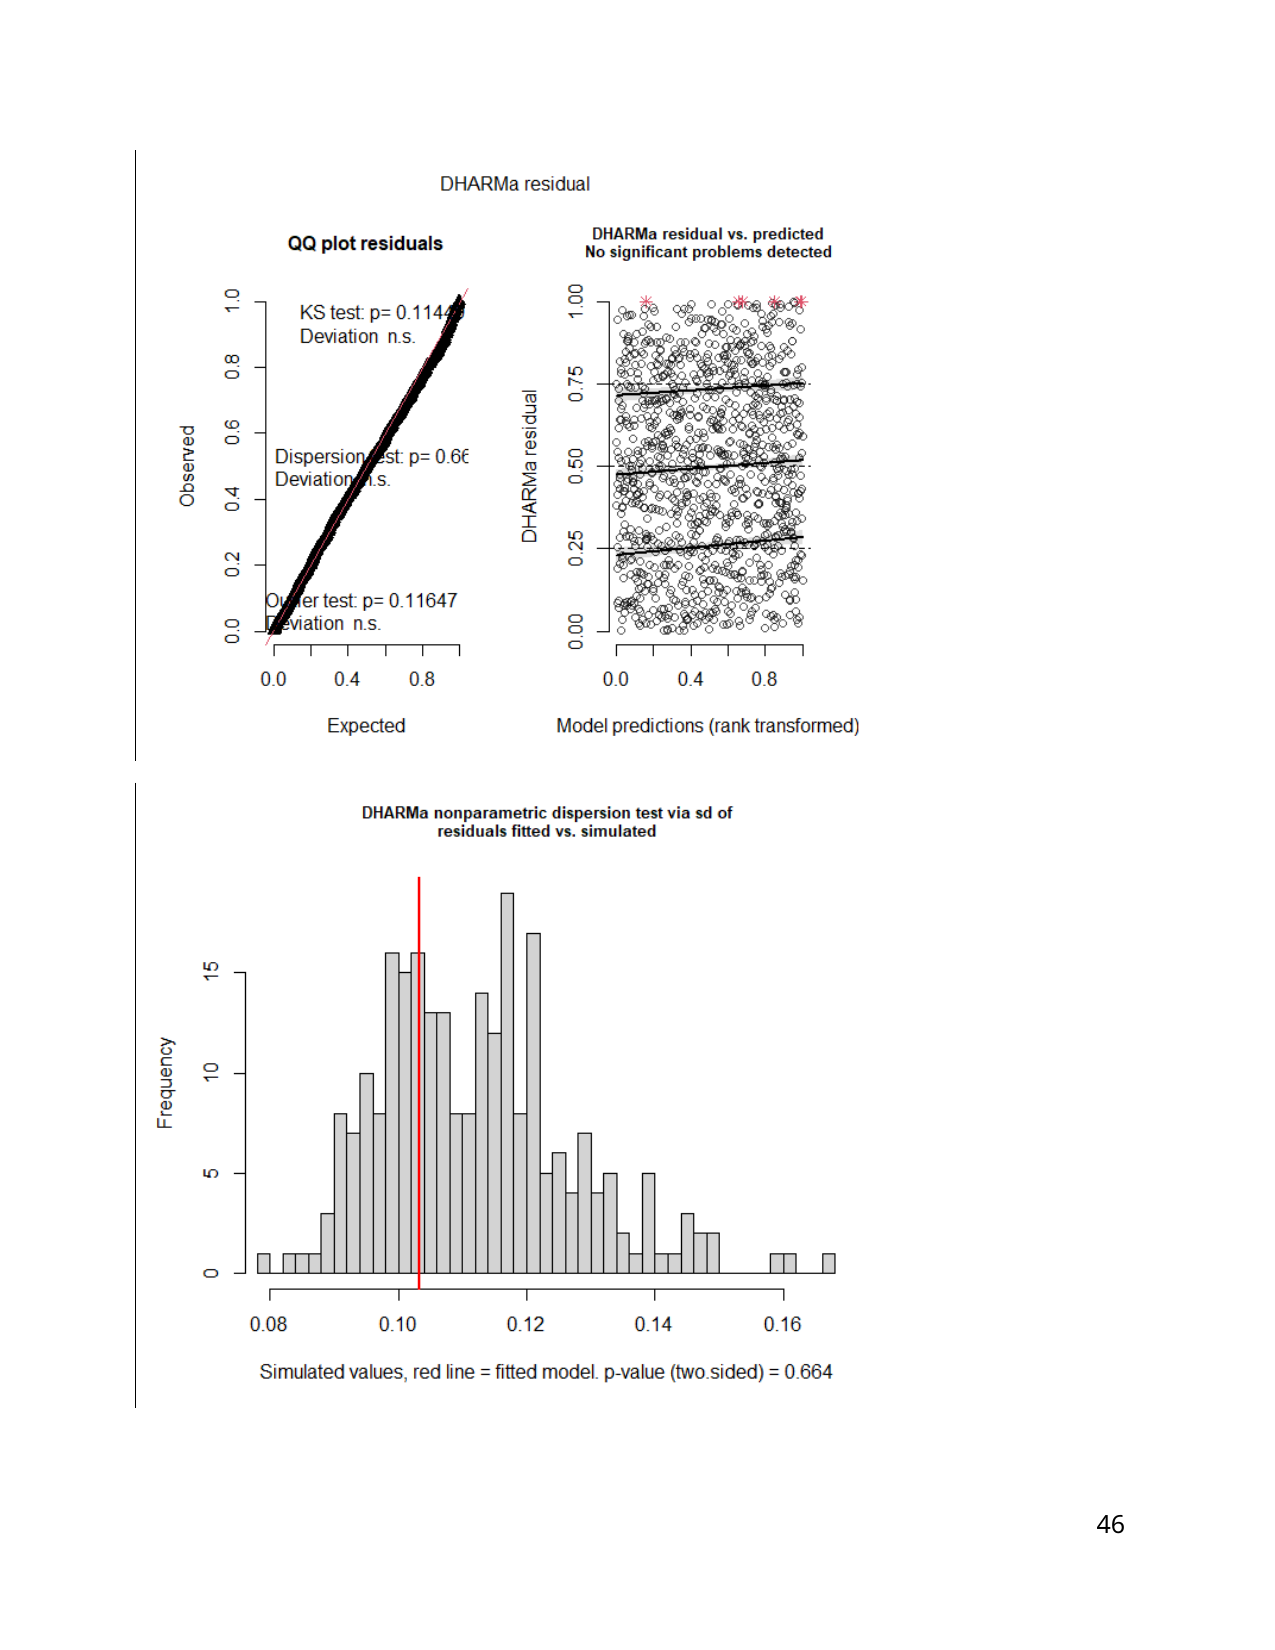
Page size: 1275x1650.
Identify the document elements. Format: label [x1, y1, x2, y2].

picture [150, 150, 881, 761]
picture [150, 782, 899, 1408]
